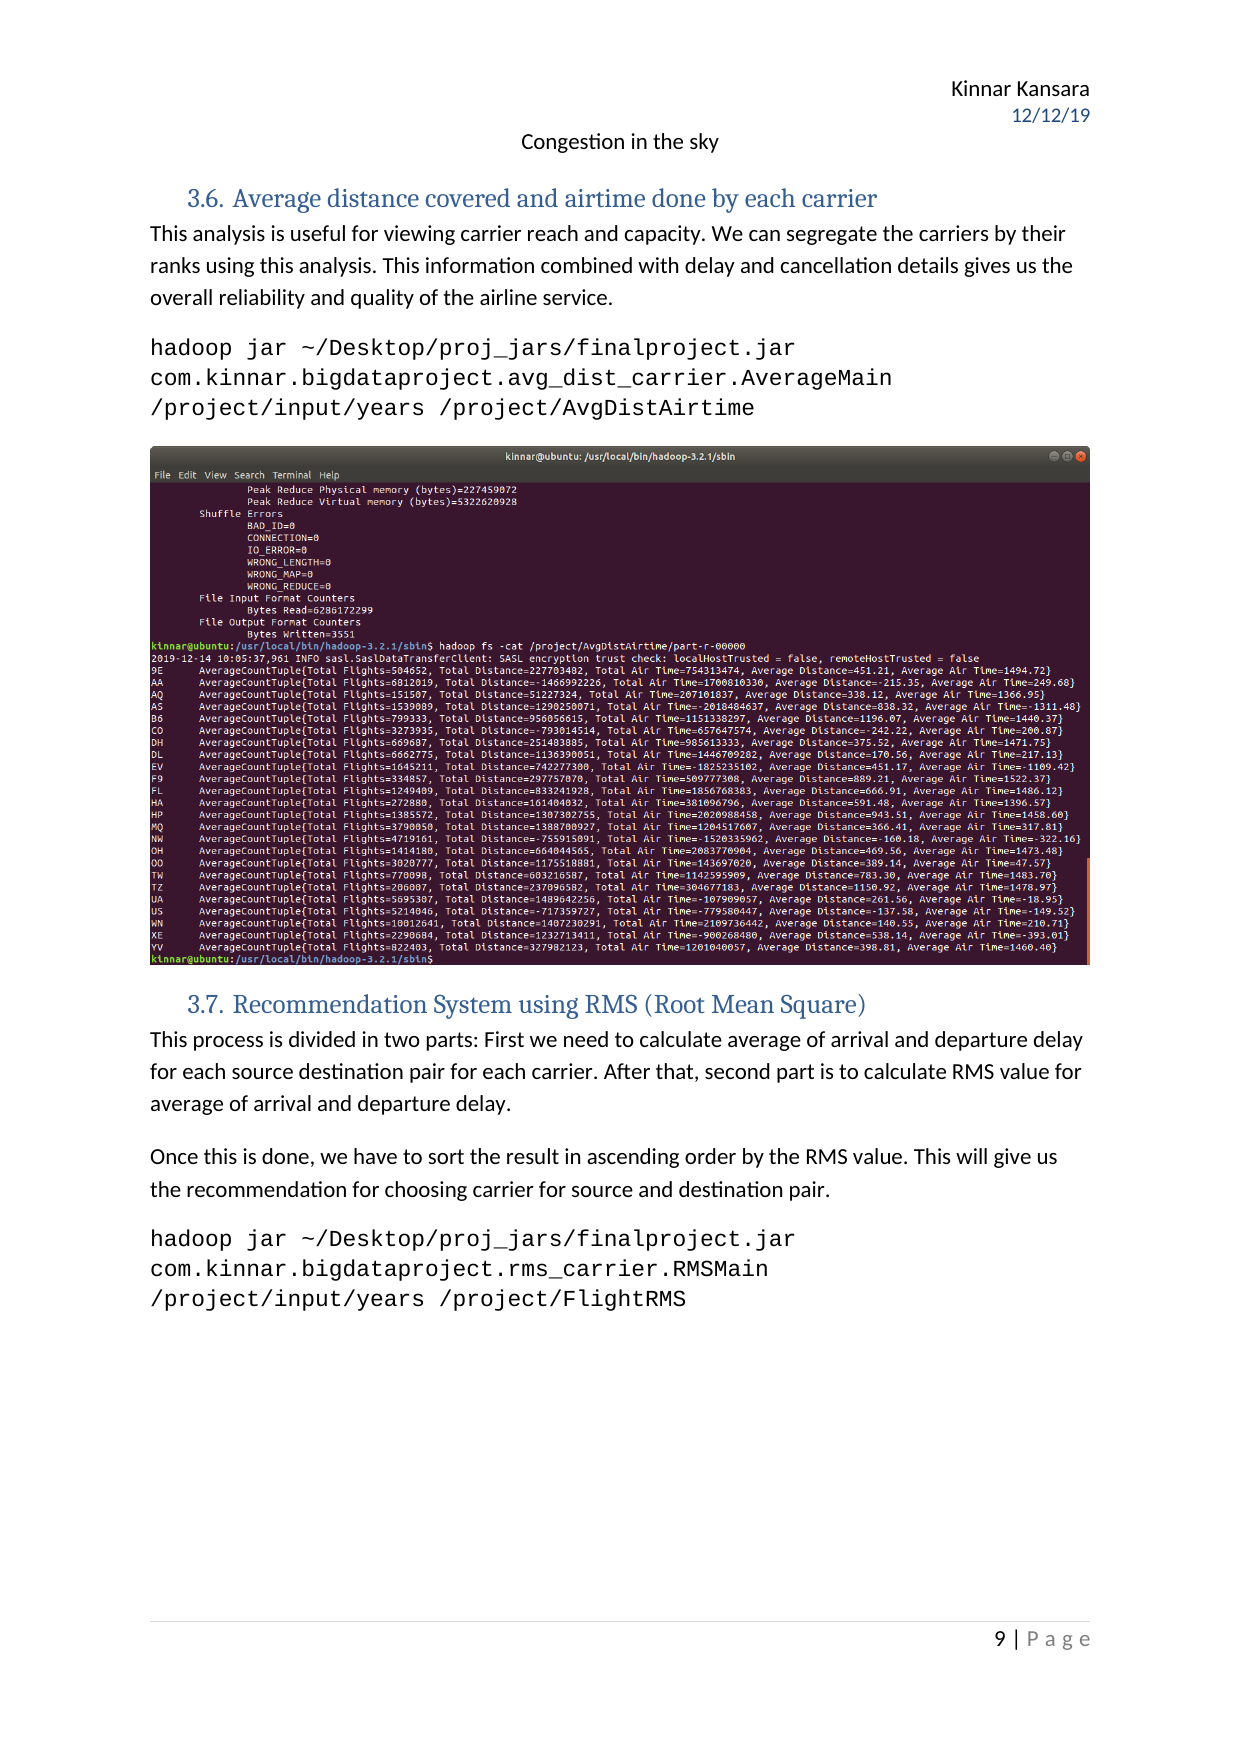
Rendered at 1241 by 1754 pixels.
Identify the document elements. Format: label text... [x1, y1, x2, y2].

text This analysis is useful for viewing carrier reach and capacity. We can segregate the carriers by their ranks using this analysis. This information combined with delay and cancellation details gives us the overall reliability and quality of the airline service. [150, 219, 1090, 311]
subtitle Average distance covered and airtime done by each carrier [187, 183, 1090, 214]
text This process is divided in two parts: First we need to calculate average of arrival and departure delay for each source destination pair for each carrier. After that, second part is to calculate RMS value for average of arrival and departure delay. [150, 1025, 1090, 1117]
text hadoop jar ~/Desktop/proj_jars/finalproject.jar com.kinnar.bigdataproject.avg_dist_carrier.AverageMain /project/input/years /project/AvgDistAirtime [150, 336, 1090, 422]
text Once this is done, we have to sort the result in ascending order by the RMS value. This will give us the recommendation for choosing carrier for source and destination pair. [150, 1142, 1090, 1203]
picture [150, 446, 1090, 965]
text hadoop jar ~/Desktop/proj_jars/finalproject.jar com.kinnar.bigdataproject.rms_carrier.RMSMain /project/input/years /project/FlightRMS [150, 1228, 1090, 1313]
subtitle Recommendation System using RMS (Root Mean Square) [187, 989, 1090, 1021]
